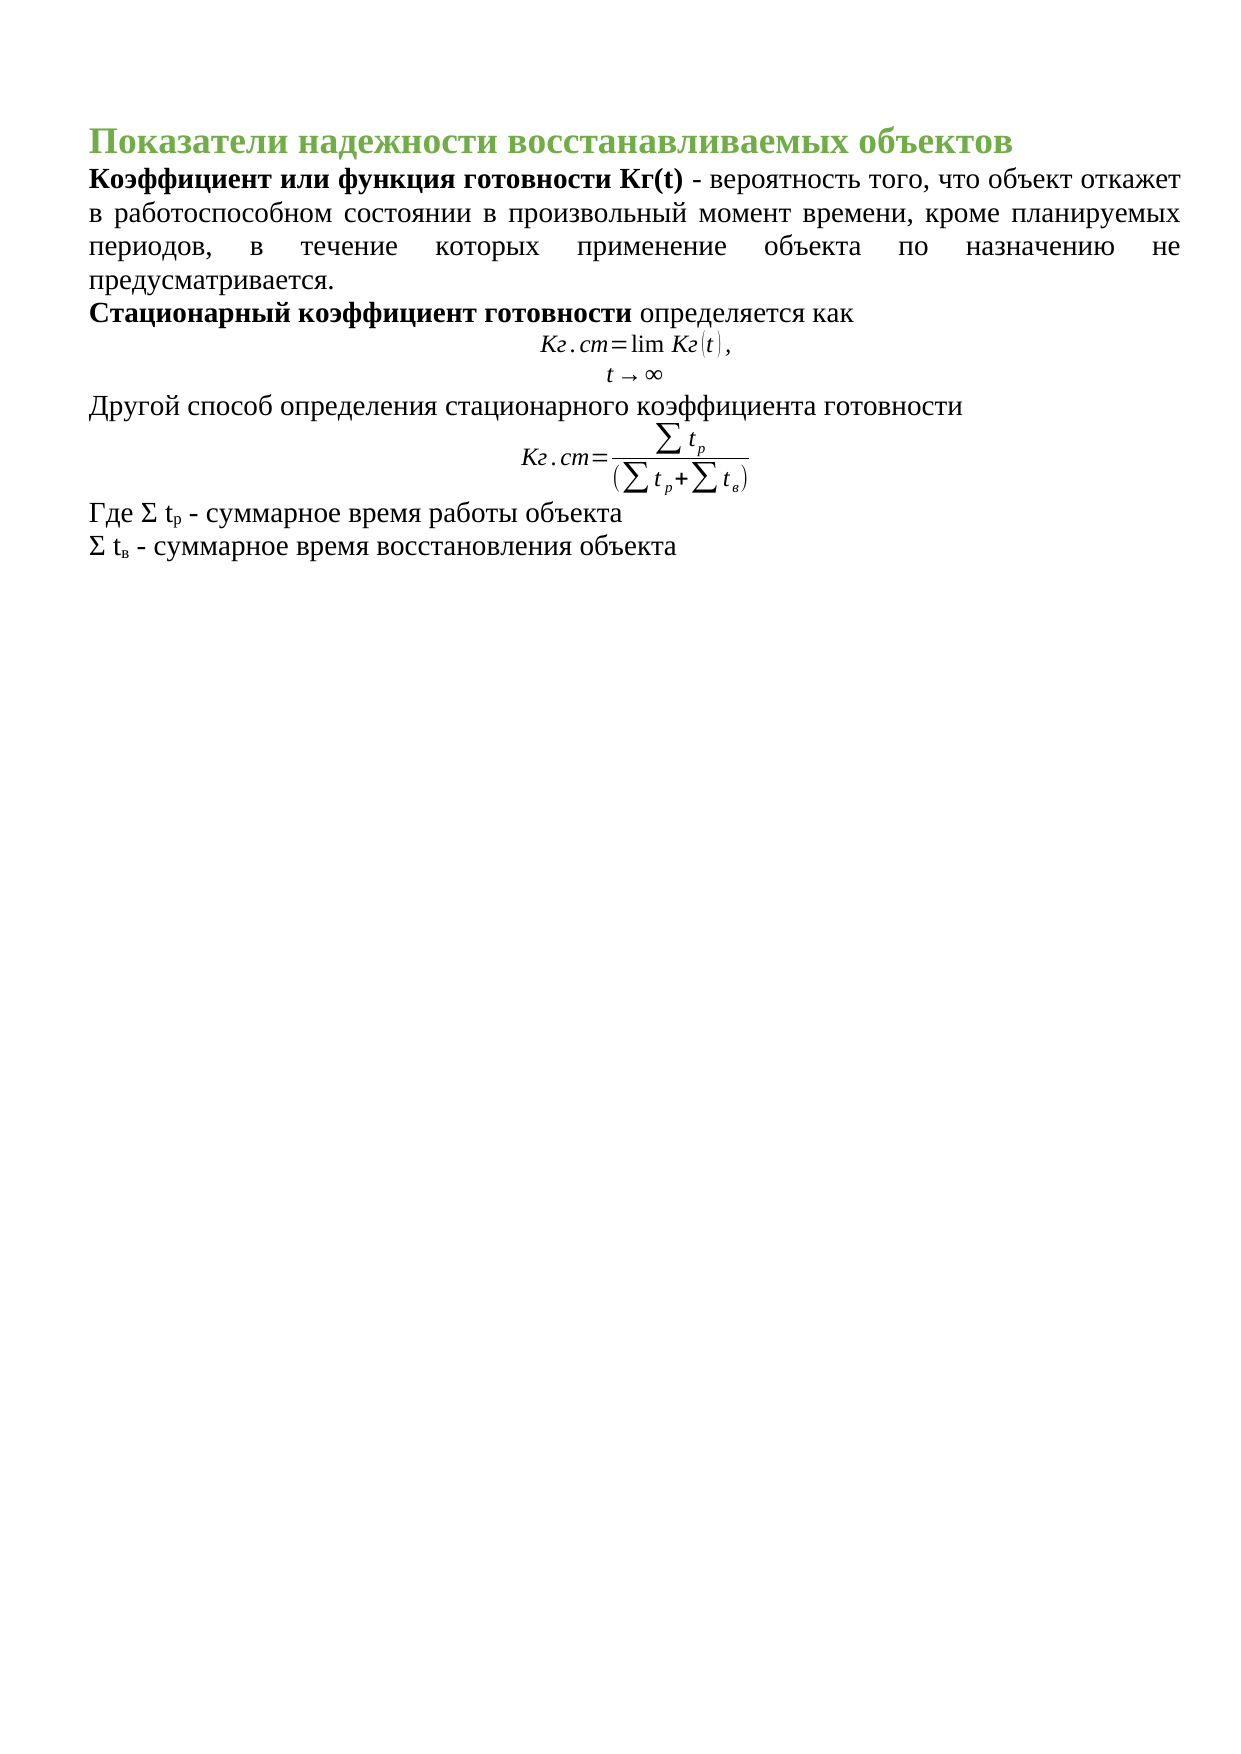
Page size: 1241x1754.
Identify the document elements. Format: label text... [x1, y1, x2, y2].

text Показатели надежности восстанавливаемых объектов [89, 118, 1181, 161]
text Коэффициент или функция готовности Кг(t) - вероятность того, что объект откажет в работоспособном состоянии в произвольный момент времени, кроме планируемых периодов, в течение которых применение объекта по назначению не предусматривается. [89, 161, 1181, 295]
text Где Σ tp - суммарное время работы объекта [89, 495, 1181, 528]
text Σ tв - суммарное время восстановления объекта [89, 528, 1181, 562]
text Стационарный коэффициент готовности определяется как [89, 295, 1181, 329]
text Другой способ определения стационарного коэффициента готовности [89, 388, 1181, 422]
